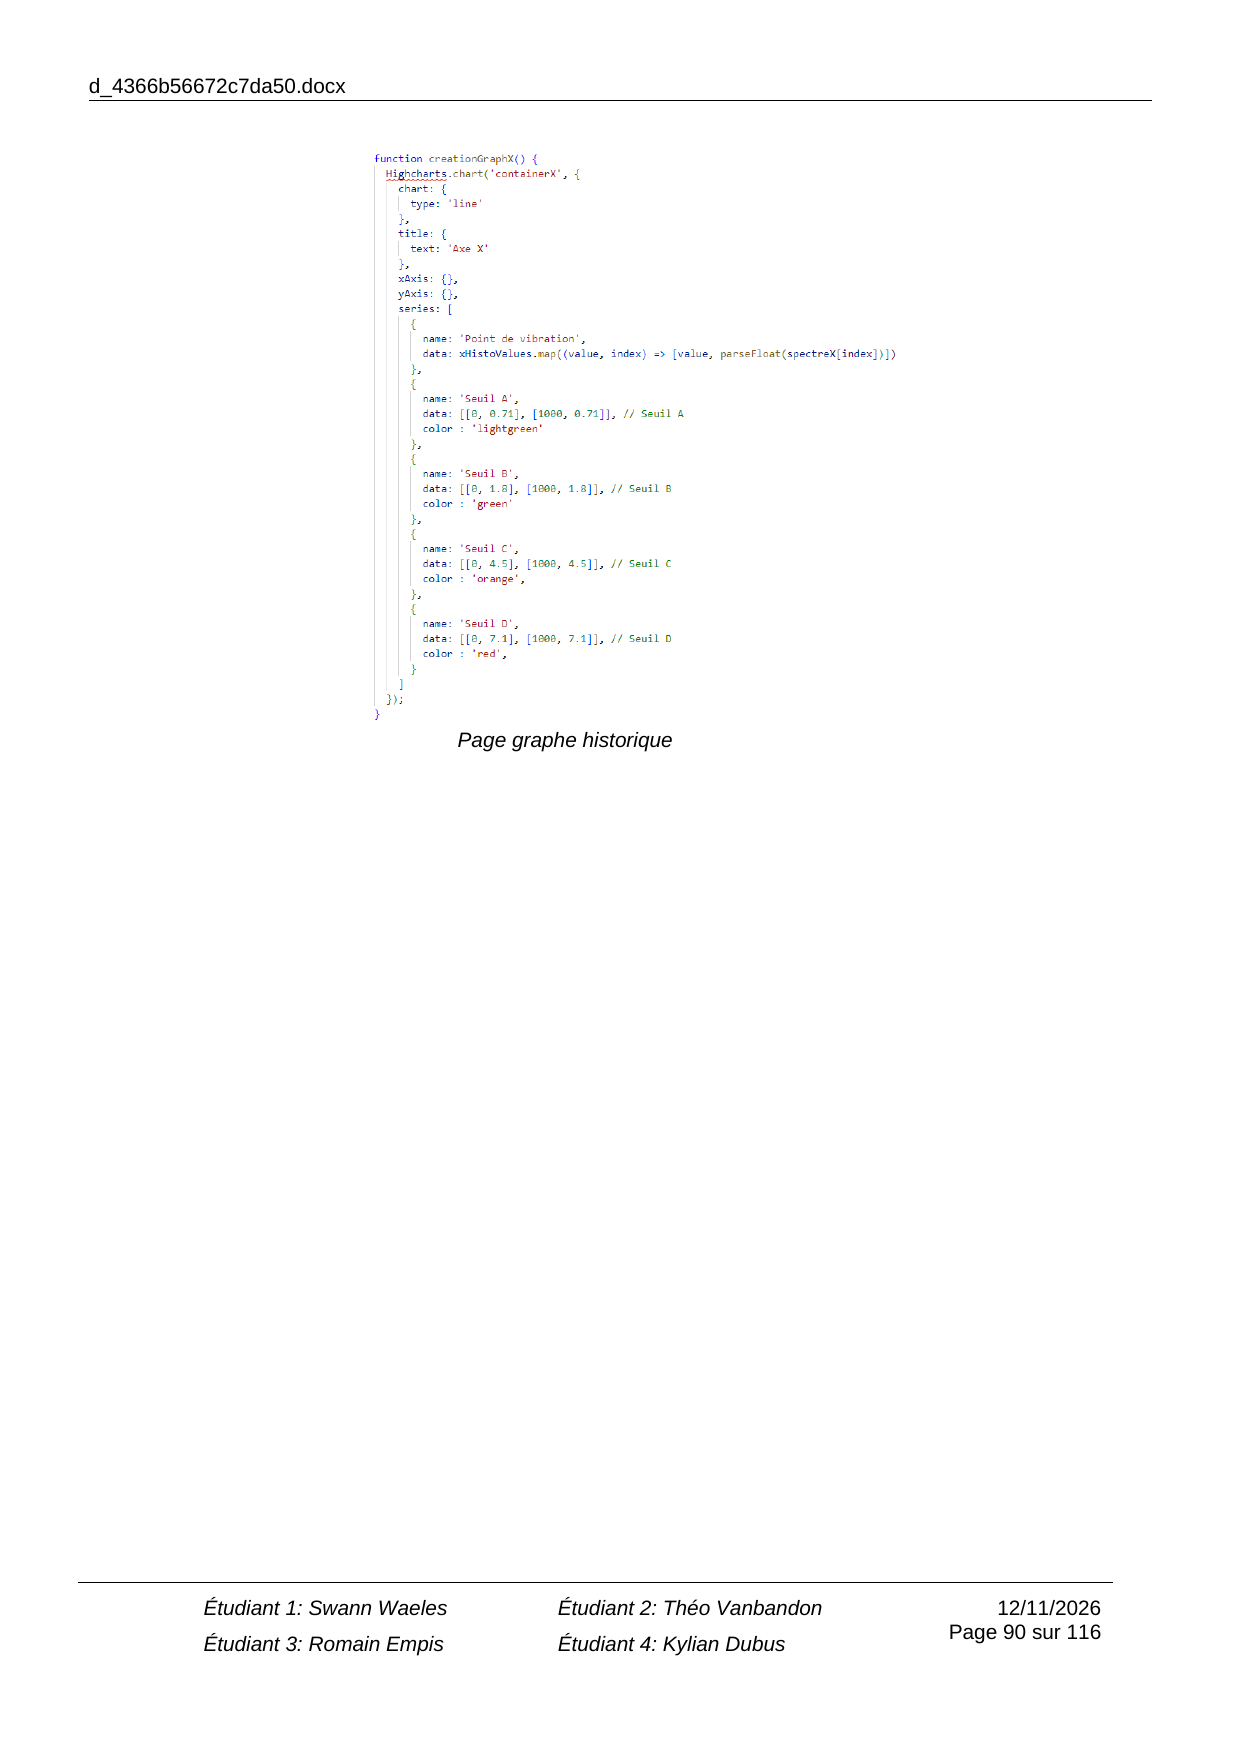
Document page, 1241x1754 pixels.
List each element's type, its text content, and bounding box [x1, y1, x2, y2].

text Page graphe historique [421, 728, 1152, 752]
picture [368, 147, 910, 728]
